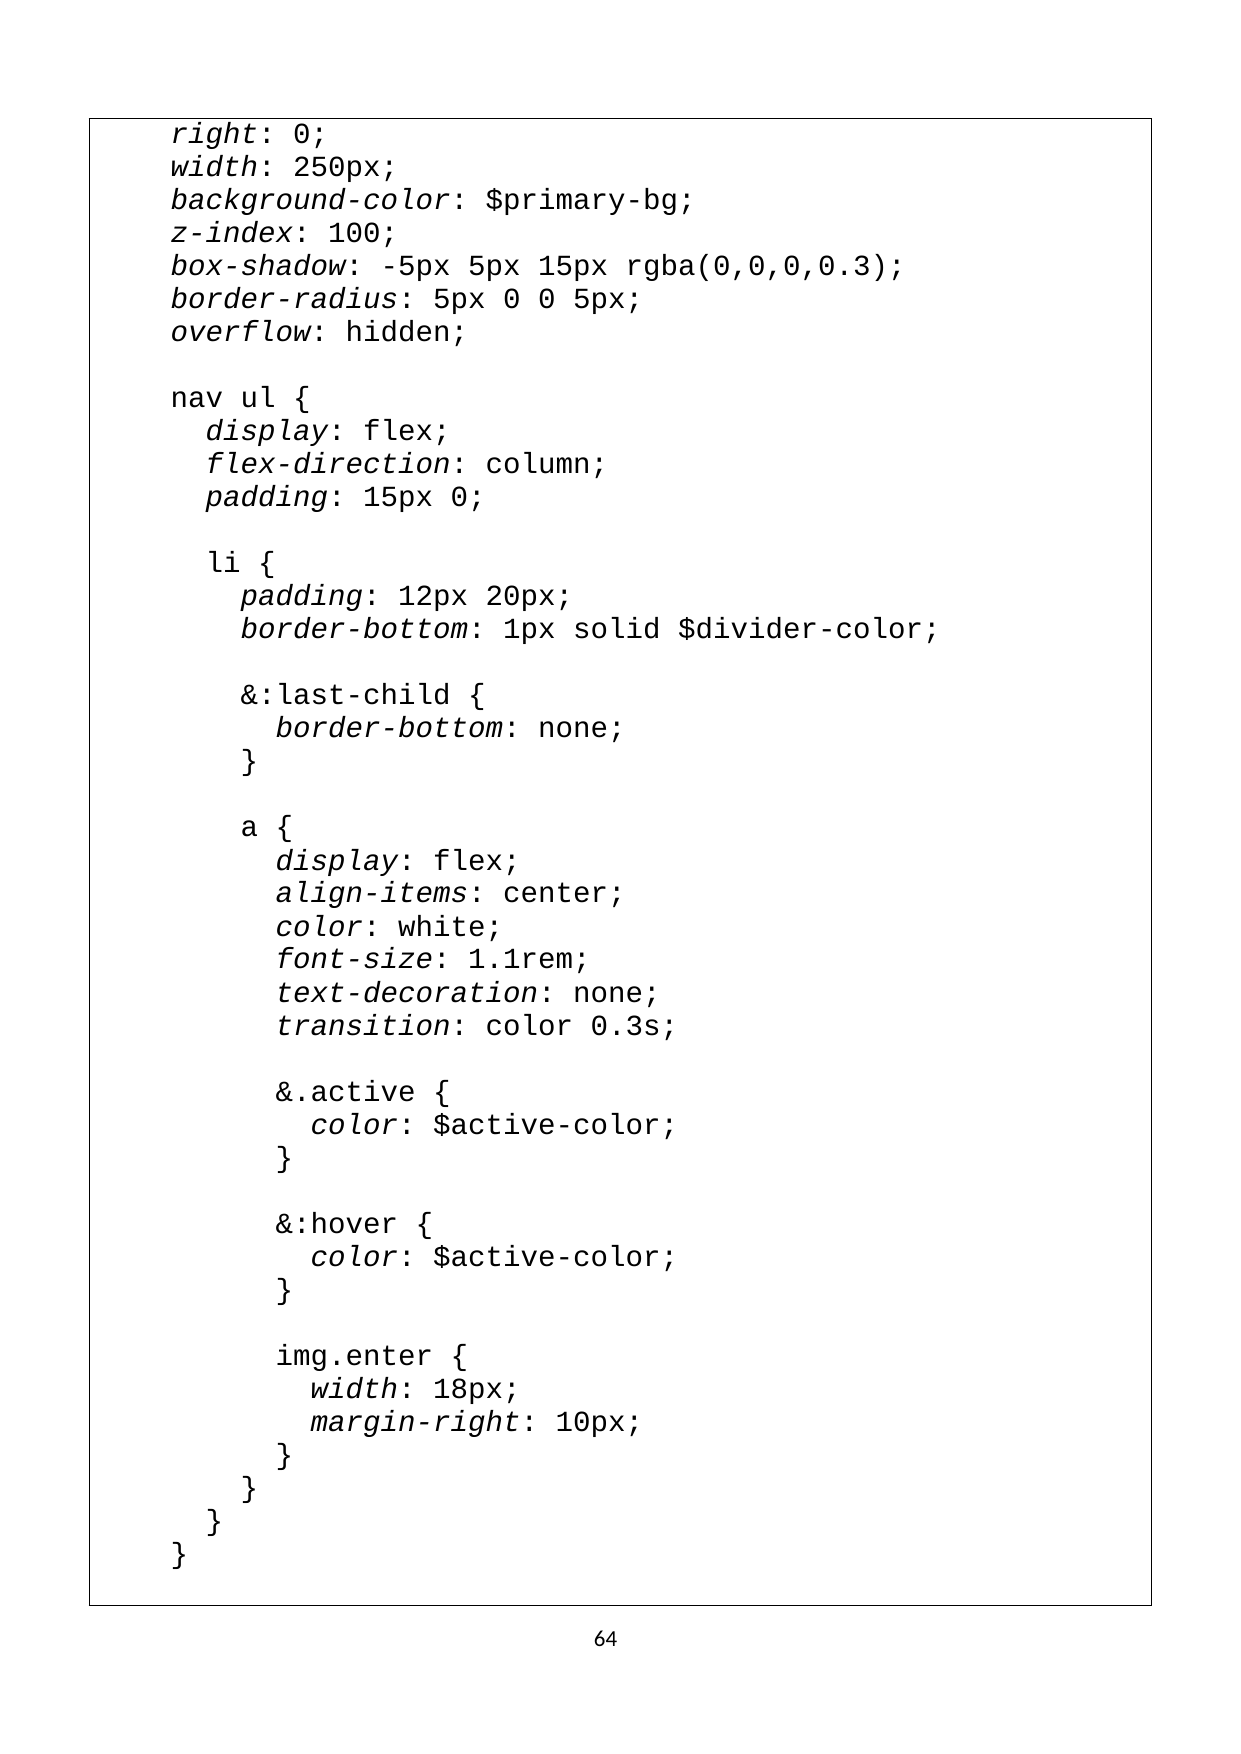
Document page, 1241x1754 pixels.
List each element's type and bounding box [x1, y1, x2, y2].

table_header [90, 119, 1151, 1605]
